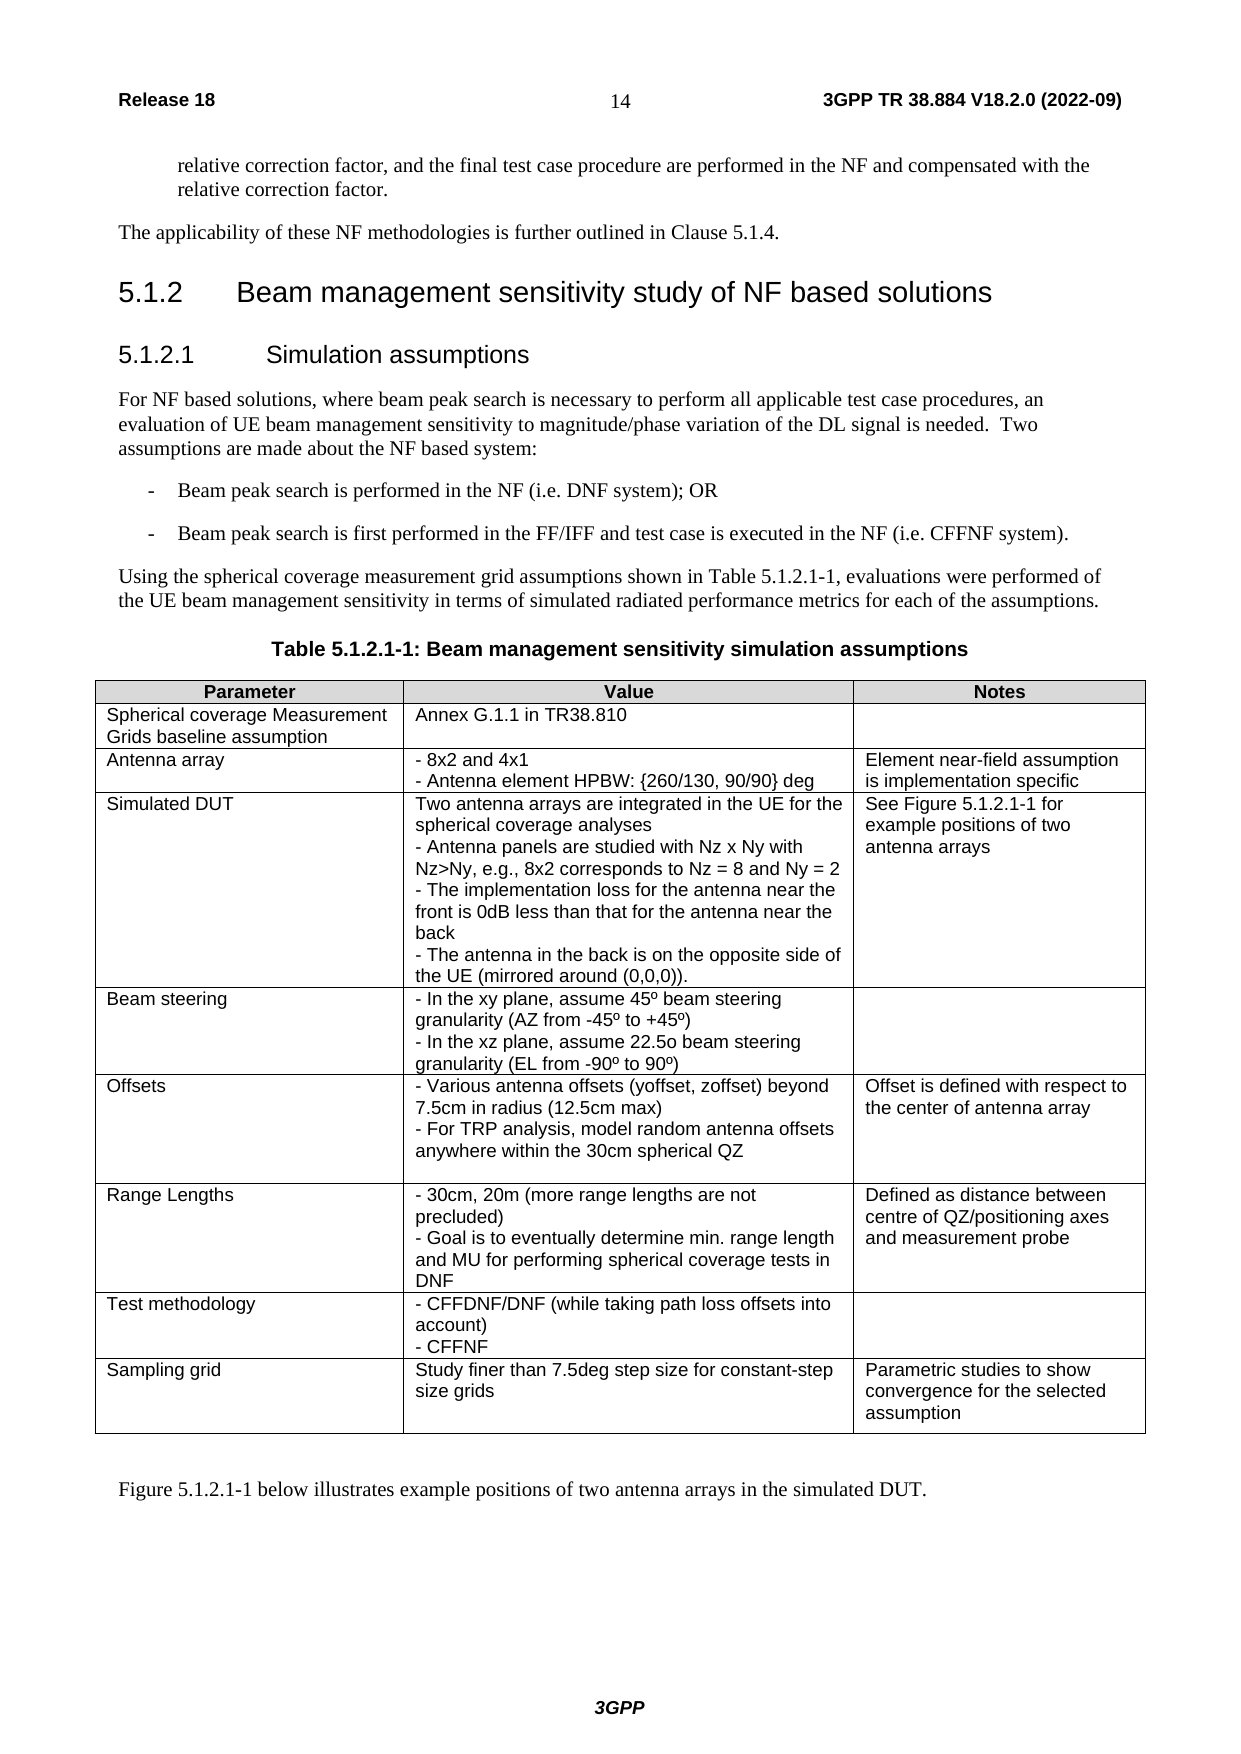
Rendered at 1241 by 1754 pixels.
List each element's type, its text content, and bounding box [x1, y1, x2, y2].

table_cell Test methodology [96, 1293, 403, 1357]
table_cell - 8x2 and 4x1 - Antenna element HPBW: {260/130, 90/90} deg [404, 749, 853, 792]
table_header Value [404, 681, 853, 703]
table_header Notes [854, 681, 1145, 703]
table_cell Range Lengths [96, 1184, 403, 1292]
table_cell Sampling grid [96, 1359, 403, 1433]
table_cell - CFFDNF/DNF (while taking path loss offsets into account) - CFFNF [404, 1293, 853, 1357]
table_cell Element near-field assumption is implementation specific [854, 749, 1145, 792]
text - Beam peak search is performed in the NF (i.e. DNF system); OR [148, 478, 1122, 502]
table_cell Two antenna arrays are integrated in the UE for the spherical coverage analyses - Antenna panels are studied with Nz x Ny with Nz>Ny, e.g., 8x2 corresponds to Nz = 8 and Ny = 2 - The implementation loss for the antenna near the front is 0dB less than that for the antenna near the back - The antenna in the back is on the opposite side of the UE (mirrored around (0,0,0)). [404, 793, 853, 987]
table_cell - Various antenna offsets (yoffset, zoffset) beyond 7.5cm in radius (12.5cm max) - For TRP analysis, model random antenna offsets anywhere within the 30cm spherical QZ [404, 1075, 853, 1183]
table_cell Defined as distance between centre of QZ/positioning axes and measurement probe [854, 1184, 1145, 1292]
table_cell Beam steering [96, 988, 403, 1074]
table_cell [854, 1293, 1145, 1357]
text Figure 5.1.2.1-1 below illustrates example positions of two antenna arrays in the simulated DUT. [118, 1477, 1122, 1501]
table_cell Spherical coverage Measurement Grids baseline assumption [96, 704, 403, 747]
table_cell [854, 988, 1145, 1074]
table_cell Offsets [96, 1075, 403, 1183]
table_cell See Figure 5.1.2.1-1 for example positions of two antenna arrays [854, 793, 1145, 987]
text Using the spherical coverage measurement grid assumptions shown in Table 5.1.2.1-1, evaluations were performed of the UE beam management sensitivity in terms of simulated radiated performance metrics for each of the assumptions. [118, 564, 1122, 612]
table_cell [854, 704, 1145, 747]
table_header Parameter [96, 681, 403, 703]
table_cell Annex G.1.1 in TR38.810 [404, 704, 853, 747]
table_cell Parametric studies to show convergence for the selected assumption [854, 1359, 1145, 1433]
subtitle 5.1.2 Beam management sensitivity study of NF based solutions [118, 275, 1122, 309]
table_cell Simulated DUT [96, 793, 403, 987]
table_cell Offset is defined with respect to the center of antenna array [854, 1075, 1145, 1183]
table_cell Study finer than 7.5deg step size for constant-step size grids [404, 1359, 853, 1433]
text Table 5.1.2.1-1: Beam management sensitivity simulation assumptions [118, 637, 1122, 661]
table_cell - 30cm, 20m (more range lengths are not precluded) - Goal is to eventually determine min. range length and MU for performing spherical coverage tests in DNF [404, 1184, 853, 1292]
subtitle 5.1.2.1 Simulation assumptions [118, 340, 1122, 369]
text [148, 153, 1122, 201]
text The applicability of these NF methodologies is further outlined in Clause 5.1.4. [118, 220, 1122, 244]
text - Beam peak search is first performed in the FF/IFF and test case is executed in the NF (i.e. CFFNF system). [148, 521, 1122, 545]
table_cell - In the xy plane, assume 45º beam steering granularity (AZ from -45º to +45º) - In the xz plane, assume 22.5o beam steering granularity (EL from -90º to 90º) [404, 988, 853, 1074]
table_cell Antenna array [96, 749, 403, 792]
text For NF based solutions, where beam peak search is necessary to perform all applicable test case procedures, an evaluation of UE beam management sensitivity to magnitude/phase variation of the DL signal is needed. Two assumptions are made about the NF based system: [118, 387, 1122, 459]
